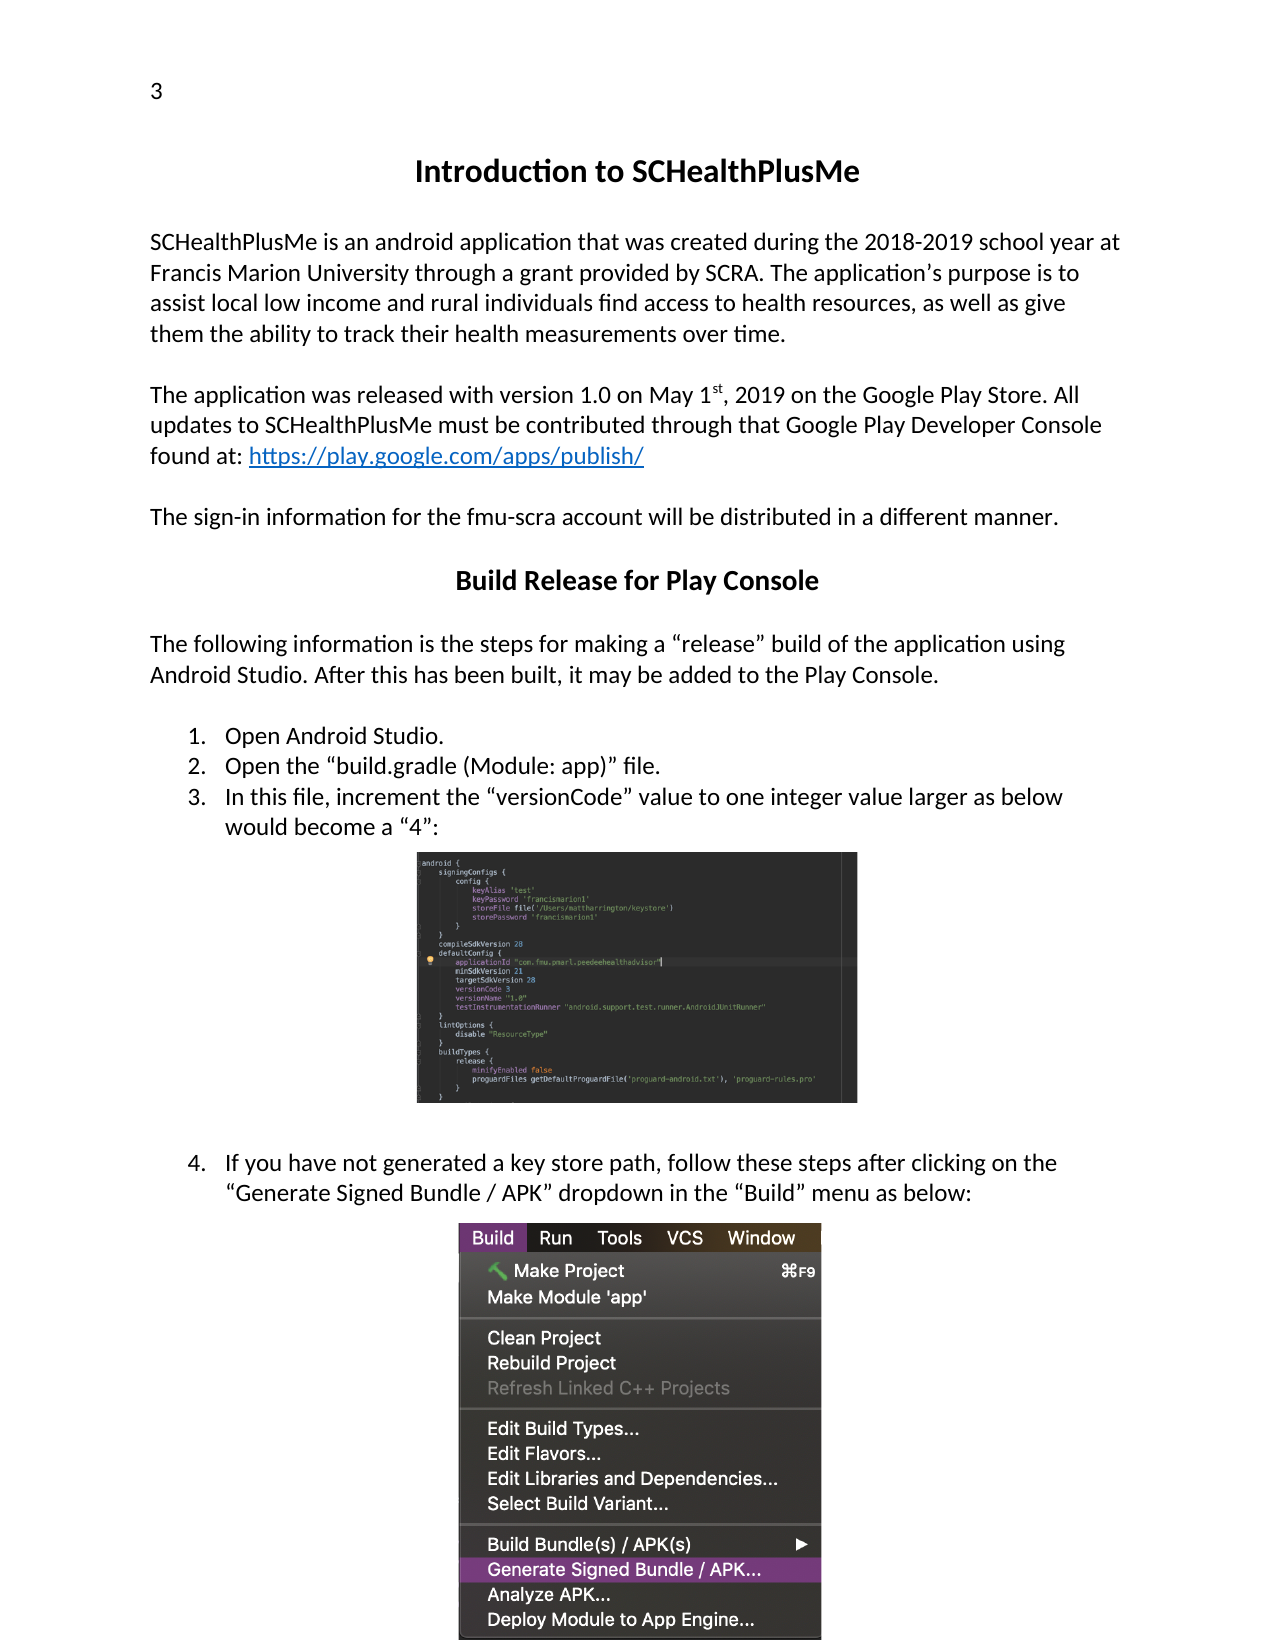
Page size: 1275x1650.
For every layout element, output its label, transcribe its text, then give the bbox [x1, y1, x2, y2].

text SCHealthPlusMe is an android application that was created during the 2018-2019 school year at Francis Marion University through a grant provided by SCRA. The application’s purpose is to assist local low income and rural individuals find access to health resources, as well as give them the ability to track their health measurements over time. [150, 226, 1125, 348]
list If you have not generated a key store path, follow these steps after clicking on the “Generate Signed Bundle / APK” dropdown in the “Build” menu as below: [187, 1147, 1125, 1208]
picture [458, 1223, 822, 1640]
text Build Release for Play Console [150, 562, 1125, 598]
text The sign-in information for the fmu-scra account will be distributed in a different manner. [150, 501, 1125, 532]
text The following information is the steps for making a “release” build of the application using Android Studio. After this has been built, it may be added to the Play Console. [150, 628, 1125, 689]
list Open Android Studio. [187, 720, 1125, 750]
list Open the “build.gradle (Module: app)” file. [187, 750, 1125, 781]
picture [416, 852, 858, 1103]
text Introduction to SCHealthPlusMe [150, 150, 1125, 191]
list In this file, increment the “versionCode” value to one integer value larger as below would become a “4”: [187, 781, 1125, 842]
text The application was released with version 1.0 on May 1st, 2019 on the Google Play Store. All updates to SCHealthPlusMe must be contributed through that Google Play Developer Console found at: https://play.google.com/apps/publish/ [150, 379, 1125, 471]
